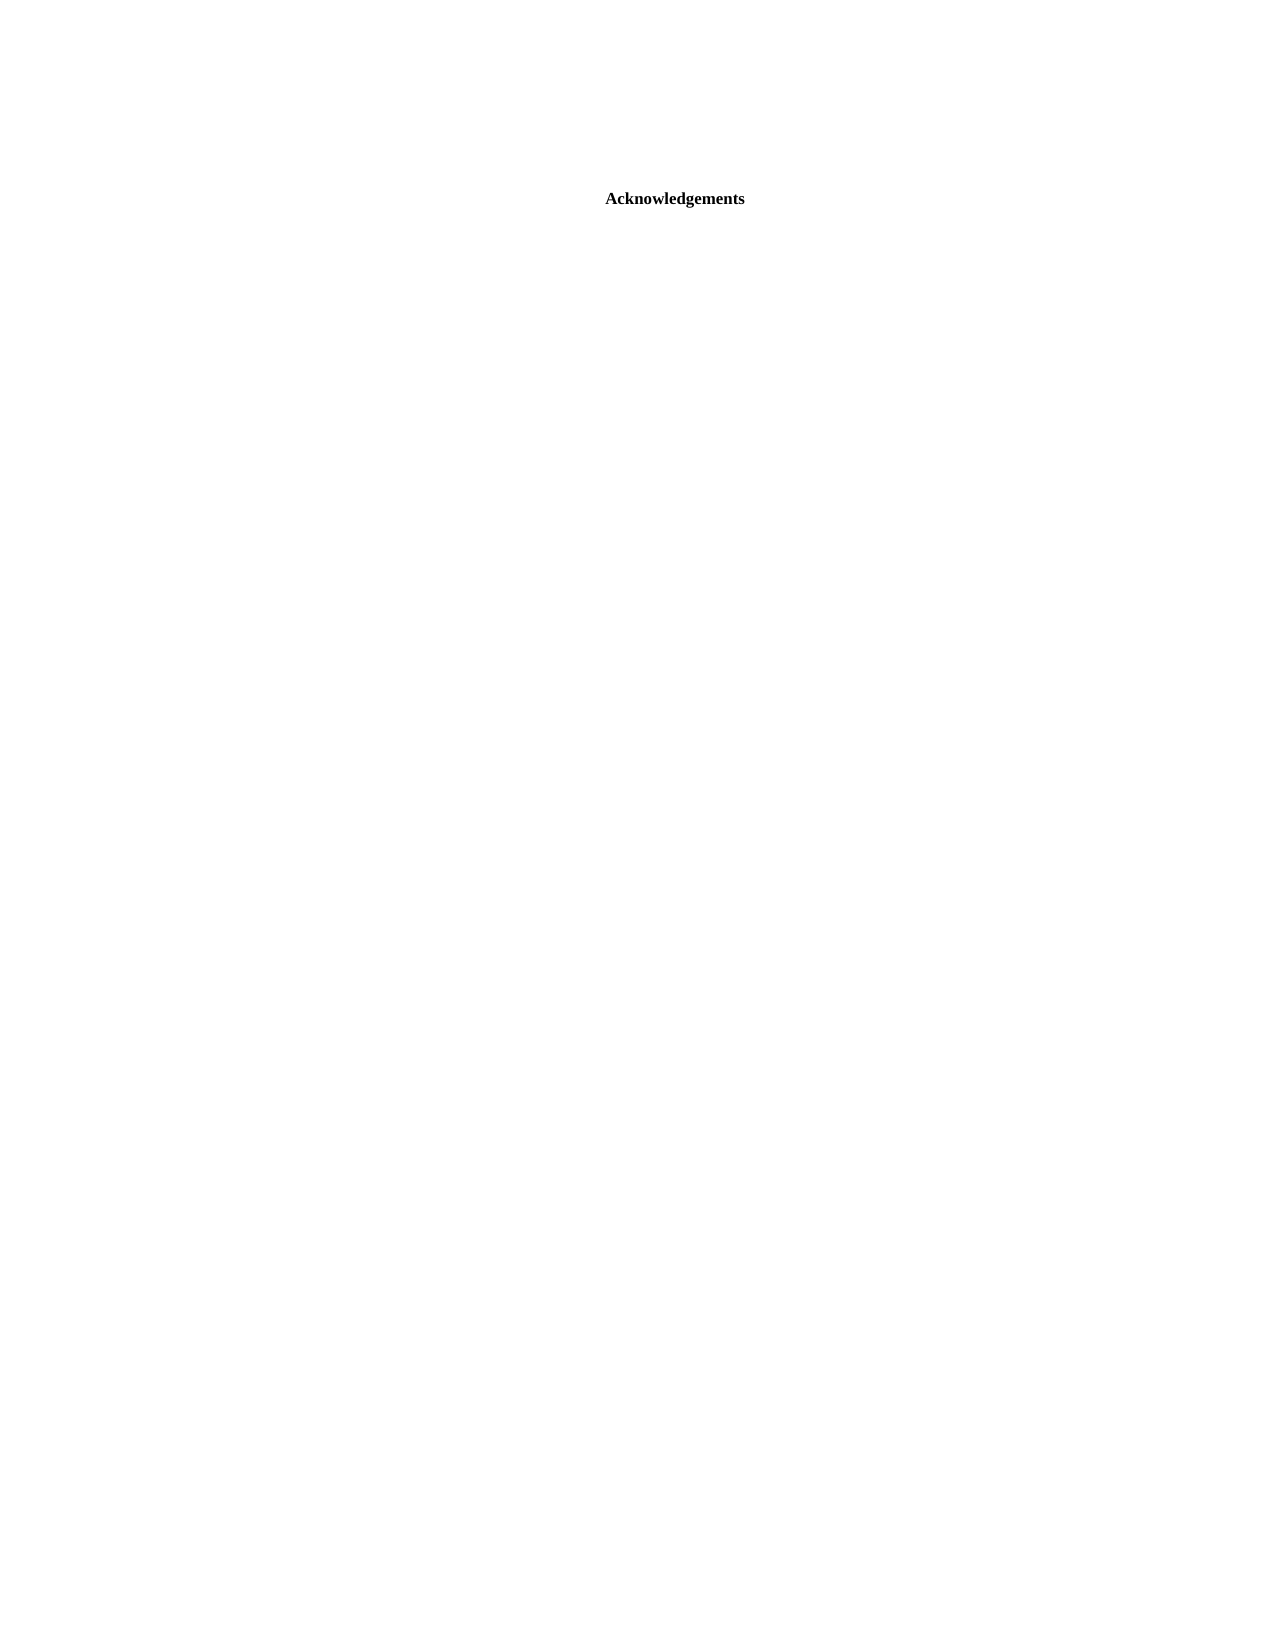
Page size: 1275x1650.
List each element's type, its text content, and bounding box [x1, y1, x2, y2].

text Acknowledgements [225, 150, 1125, 208]
